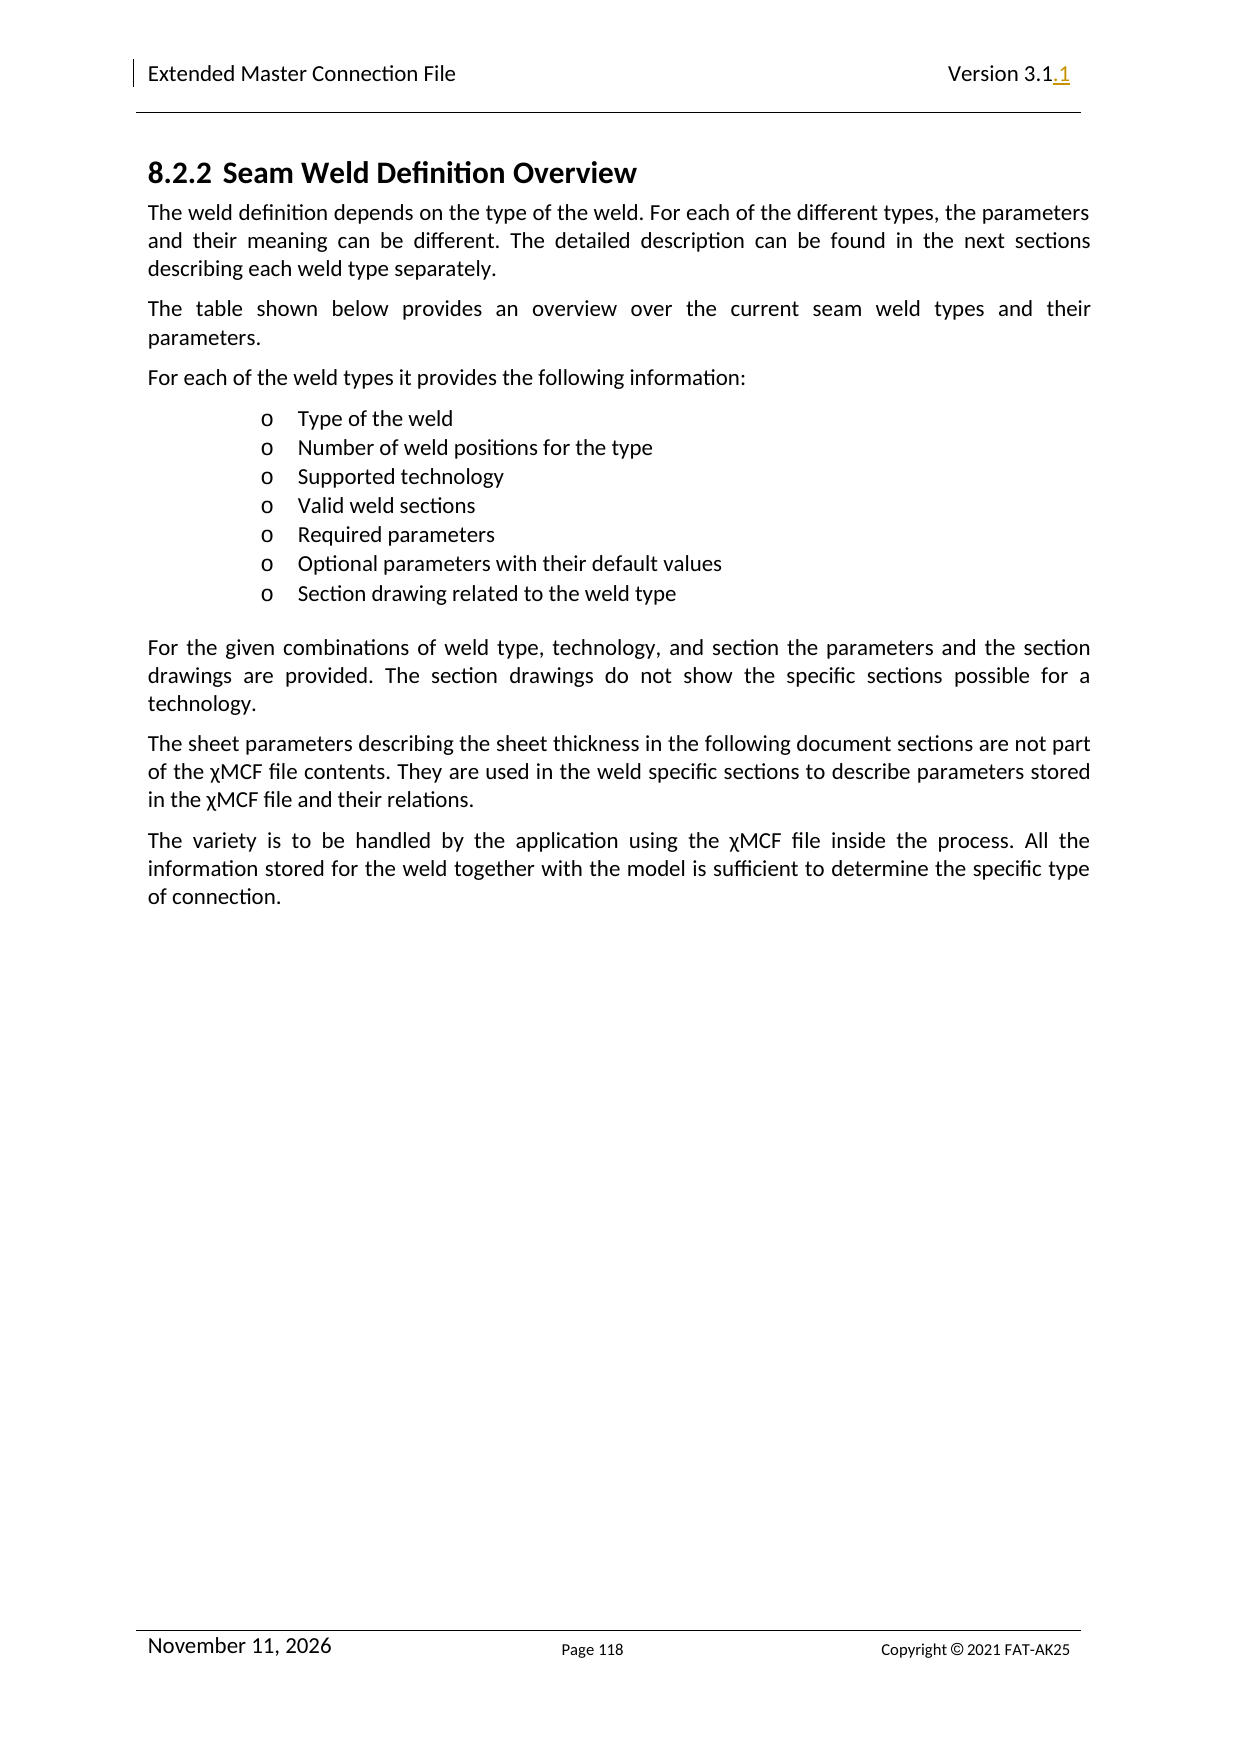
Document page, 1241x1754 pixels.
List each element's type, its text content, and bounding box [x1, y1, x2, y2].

list Type of the weld [260, 404, 1092, 433]
list Number of weld positions for the type [260, 433, 1092, 462]
list Supported technology [260, 462, 1092, 491]
text For each of the weld types it provides the following information: [148, 363, 1092, 391]
text The sheet parameters describing the sheet thickness in the following document sections are not part of the χMCF file contents. They are used in the weld specific sections to describe parameters stored in the χMCF file and their relations. [148, 729, 1092, 813]
text The table shown below provides an overview over the current seam weld types and their parameters. [148, 294, 1092, 351]
text For the given combinations of weld type, technology, and section the parameters and the section drawings are provided. The section drawings do not show the specific sections possible for a technology. [148, 633, 1092, 717]
list Optional parameters with their default values [260, 549, 1092, 579]
list Required parameters [260, 520, 1092, 549]
list Section drawing related to the weld type [260, 579, 1092, 608]
text The variety is to be handled by the application using the χMCF file inside the process. All the information stored for the weld together with the model is sufficient to determine the specific type of connection. [148, 826, 1092, 910]
list Valid weld sections [260, 491, 1092, 520]
subtitle Seam Weld Definition Overview [148, 154, 1092, 192]
text The weld definition depends on the type of the weld. For each of the different types, the parameters and their meaning can be different. The detailed description can be found in the next sections describing each weld type separately. [148, 198, 1092, 282]
